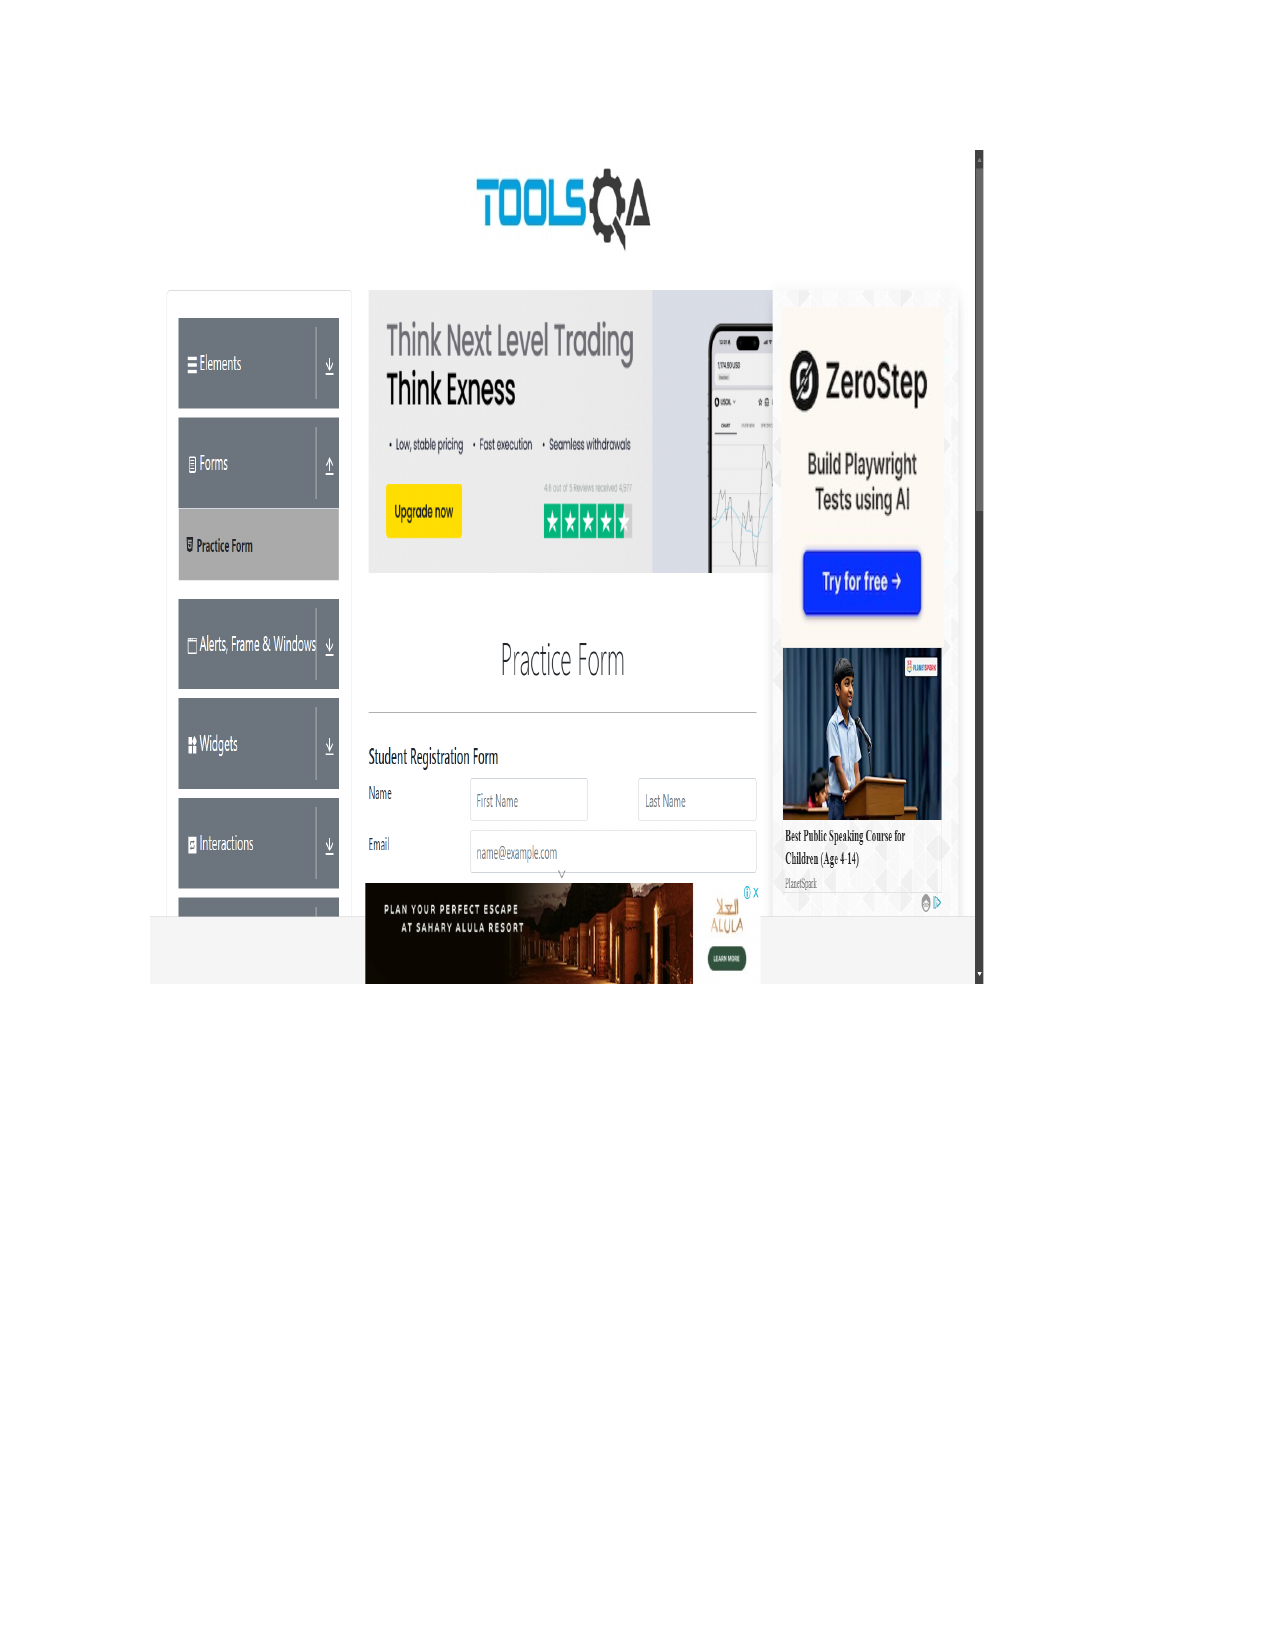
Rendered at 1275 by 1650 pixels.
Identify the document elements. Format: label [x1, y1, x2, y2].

picture [150, 150, 984, 984]
